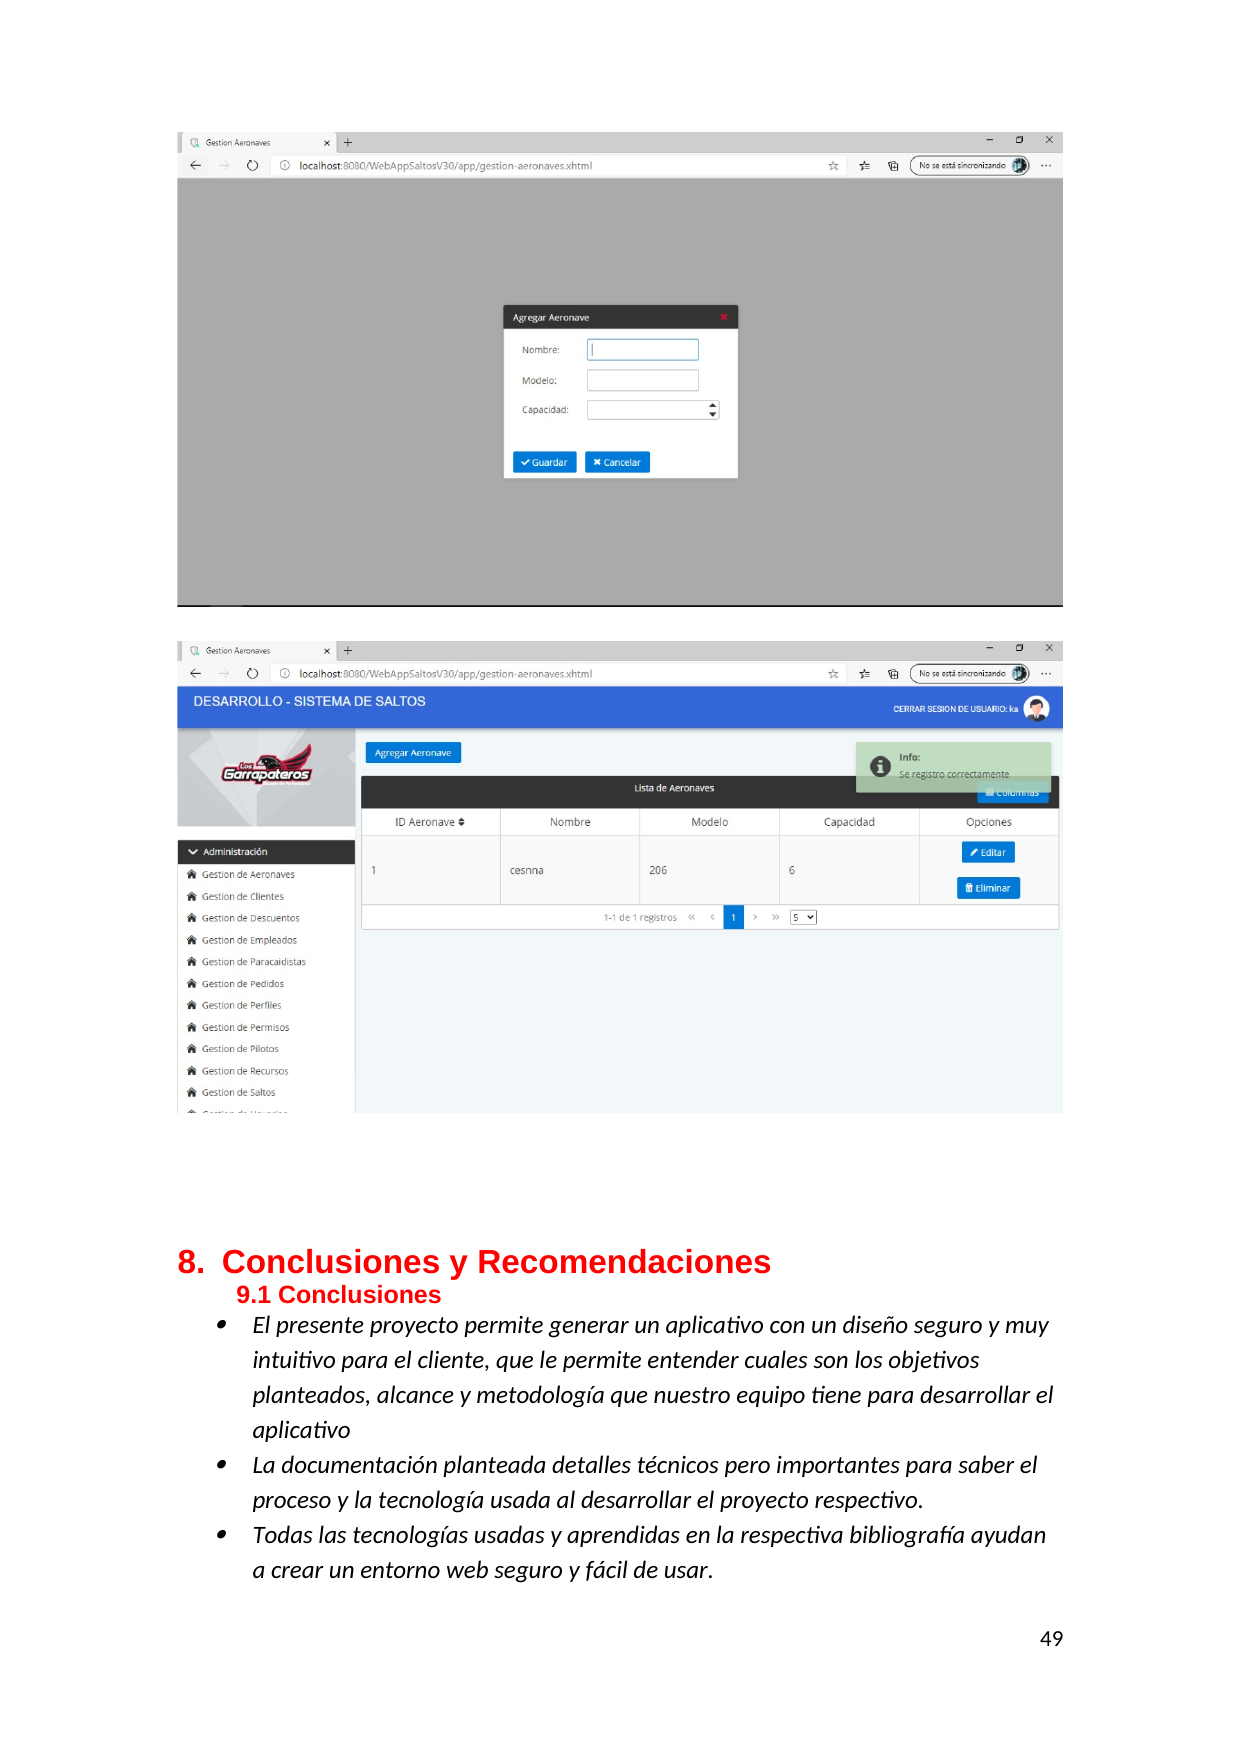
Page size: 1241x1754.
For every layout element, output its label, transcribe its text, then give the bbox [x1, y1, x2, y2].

list La documentación planteada detalles técnicos pero importantes para saber el proceso y la tecnología usada al desarrollar el proyecto respectivo. [215, 1449, 1063, 1515]
picture [177, 132, 1063, 607]
subtitle 9.1 Conclusiones [236, 1281, 1063, 1309]
subtitle Conclusiones y Recomendaciones [177, 1242, 1063, 1281]
picture [177, 641, 1063, 1113]
list Todas las tecnologías usadas y aprendidas en la respectiva bibliografía ayudan a crear un entorno web seguro y fácil de usar. [215, 1519, 1063, 1585]
list El presente proyecto permite generar un aplicativo con un diseño seguro y muy intuitivo para el cliente, que le permite entender cuales son los objetivos planteados, alcance y metodología que nuestro equipo tiene para desarrollar el aplicativo [215, 1309, 1063, 1445]
